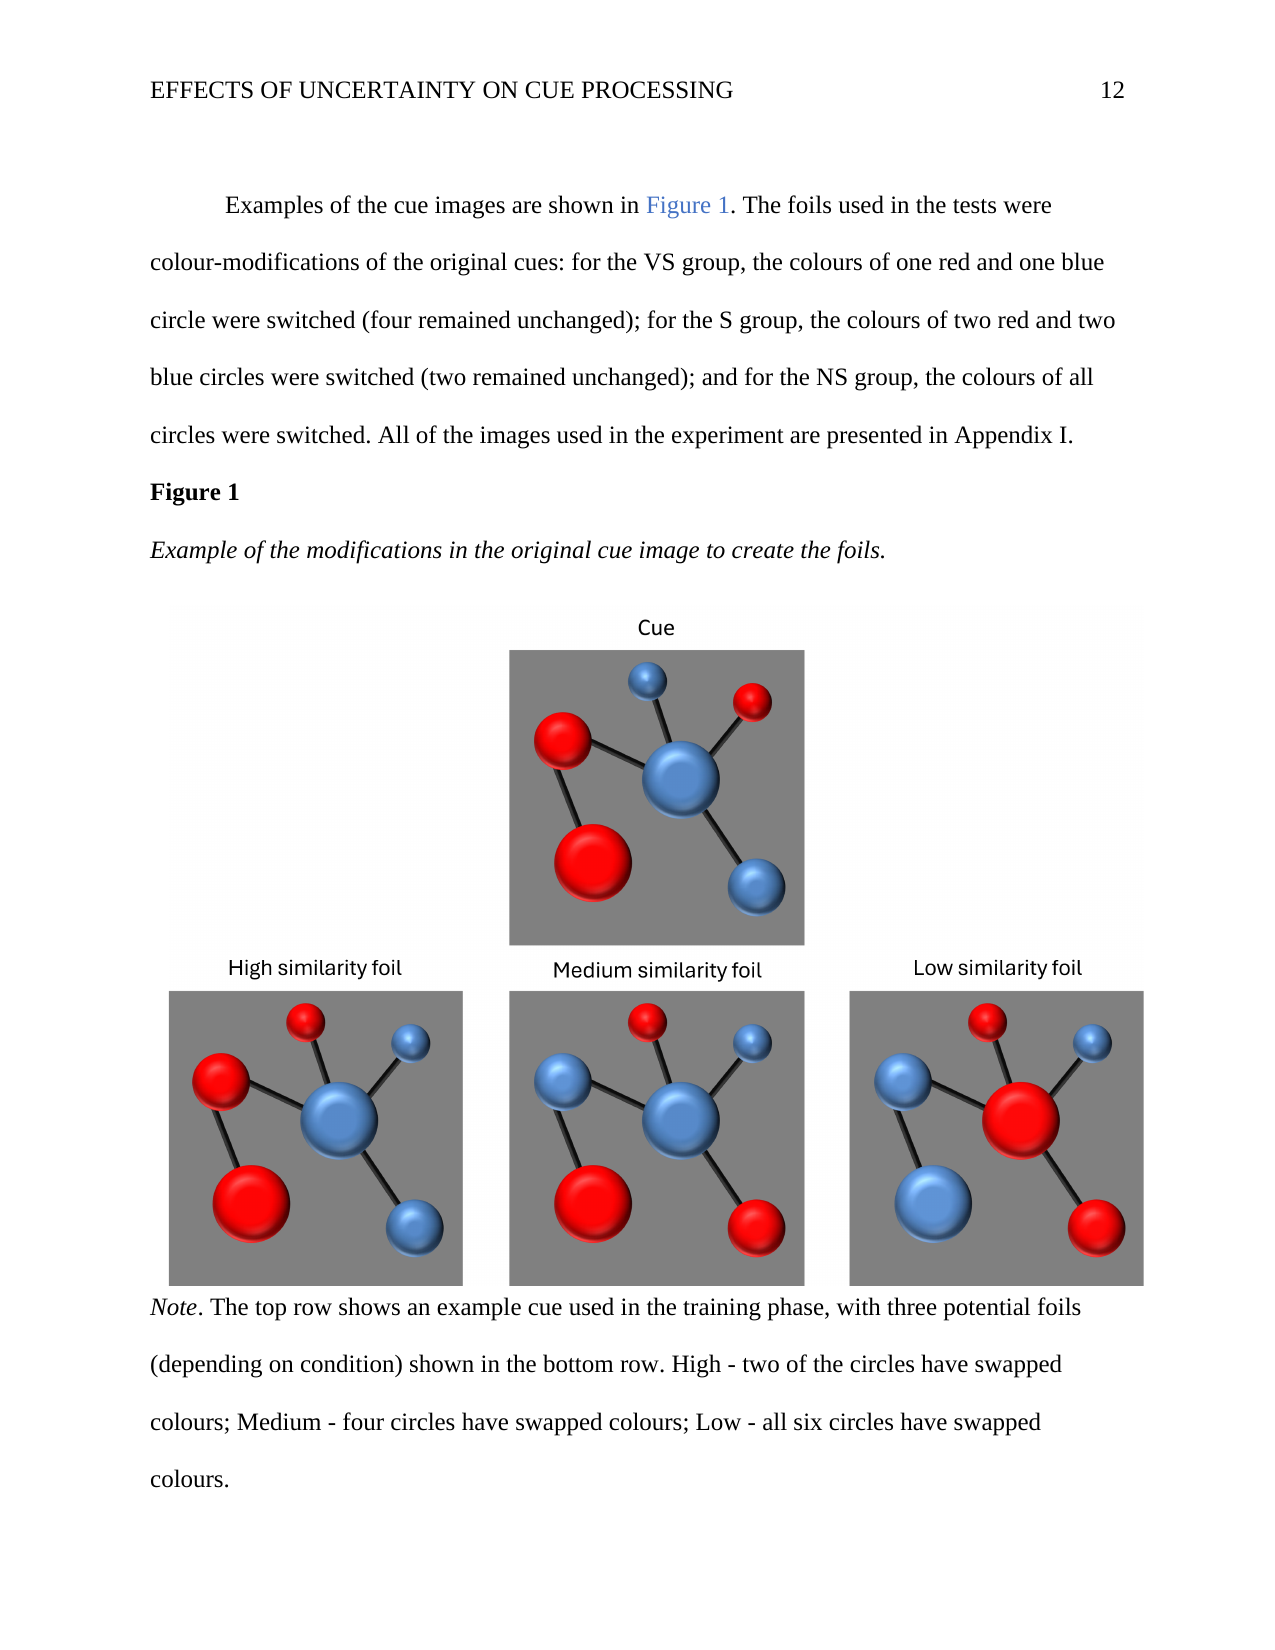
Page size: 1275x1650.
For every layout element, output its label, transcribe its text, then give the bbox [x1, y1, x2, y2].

text Note. The top row shows an example cue used in the training phase, with three potential foils (depending on condition) shown in the bottom row. High - two of the circles have swapped colours; Medium - four circles have swapped colours; Low - all six circles have swapped colours. [150, 1292, 1125, 1493]
text Example of the modifications in the original cue image to create the foils. [150, 535, 1125, 564]
picture [168, 605, 1144, 1286]
text Examples of the cue images are shown in Figure 1. The foils used in the tests were colour-modifications of the original cues: for the VS group, the colours of one red and one blue circle were switched (four remained unchanged); for the S group, the colours of two red and two blue circles were switched (two remained unchanged); and for the NS group, the colours of all circles were switched. All of the images used in the experiment are presented in Appendix I. [150, 190, 1125, 449]
title Figure 1 [150, 477, 1125, 506]
